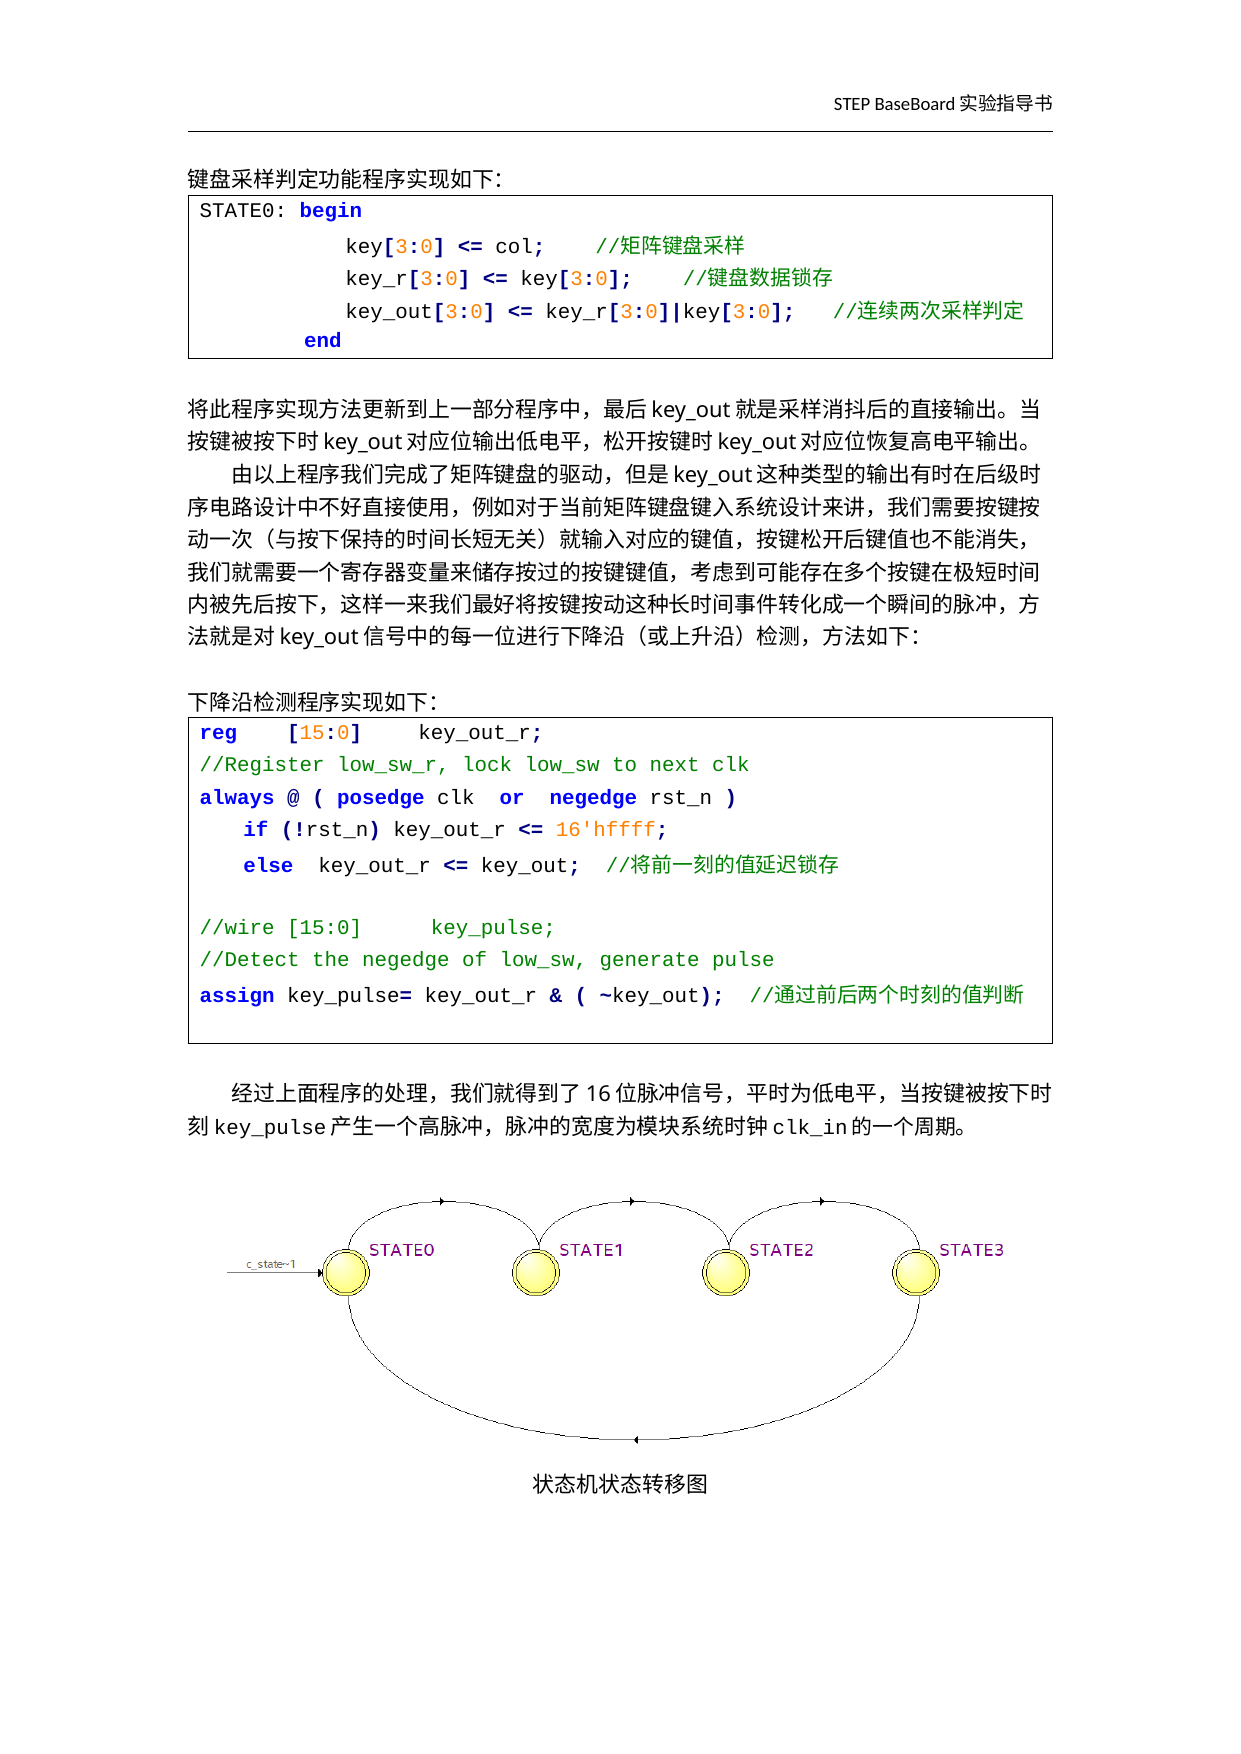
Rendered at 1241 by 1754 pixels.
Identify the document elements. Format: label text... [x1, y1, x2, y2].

text 键盘采样判定功能程序实现如下： [187, 162, 1053, 194]
table_header reg [15:0] key_out_r; //Register low_sw_r, lock low_sw to next clk always @ ( posedge clk or negedge rst_n ) if (!rst_n) key_out_r <= 16'hffff; else key_out_r <= key_out; //将前一刻的值延迟锁存 //wire [15:0] key_pulse; //Detect the negedge of low_sw, generate pulse assign key_pulse= key_out_r & ( ~key_out); //通过前后两个时刻的值判断 [189, 718, 1052, 1043]
text 状态机状态转移图 [187, 1466, 1053, 1499]
text 下降沿检测程序实现如下： [187, 684, 1053, 717]
text 将此程序实现方法更新到上一部分程序中，最后key_out就是采样消抖后的直接输出。当按键被按下时key_out对应位输出低电平，松开按键时key_out对应位恢复高电平输出。 [187, 392, 1053, 457]
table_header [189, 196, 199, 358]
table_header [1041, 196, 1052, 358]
text 经过上面程序的处理，我们就得到了16位脉冲信号，平时为低电平，当按键被按下时刻key_pulse产生一个高脉冲，脉冲的宽度为模块系统时钟clk_in的一个周期。 [187, 1076, 1053, 1141]
text 由以上程序我们完成了矩阵键盘的驱动，但是key_out这种类型的输出有时在后级时序电路设计中不好直接使用，例如对于当前矩阵键盘键入系统设计来讲，我们需要按键按动一次（与按下保持的时间长短无关）就输入对应的键值，按键松开后键值也不能消失，我们就需要一个寄存器变量来储存按过的按键键值，考虑到可能存在多个按键在极短时间内被先后按下，这样一来我们最好将按键按动这种长时间事件转化成一个瞬间的脉冲，方法就是对key_out信号中的每一位进行下降沿（或上升沿）检测，方法如下： [187, 457, 1053, 652]
picture [187, 1183, 1053, 1456]
